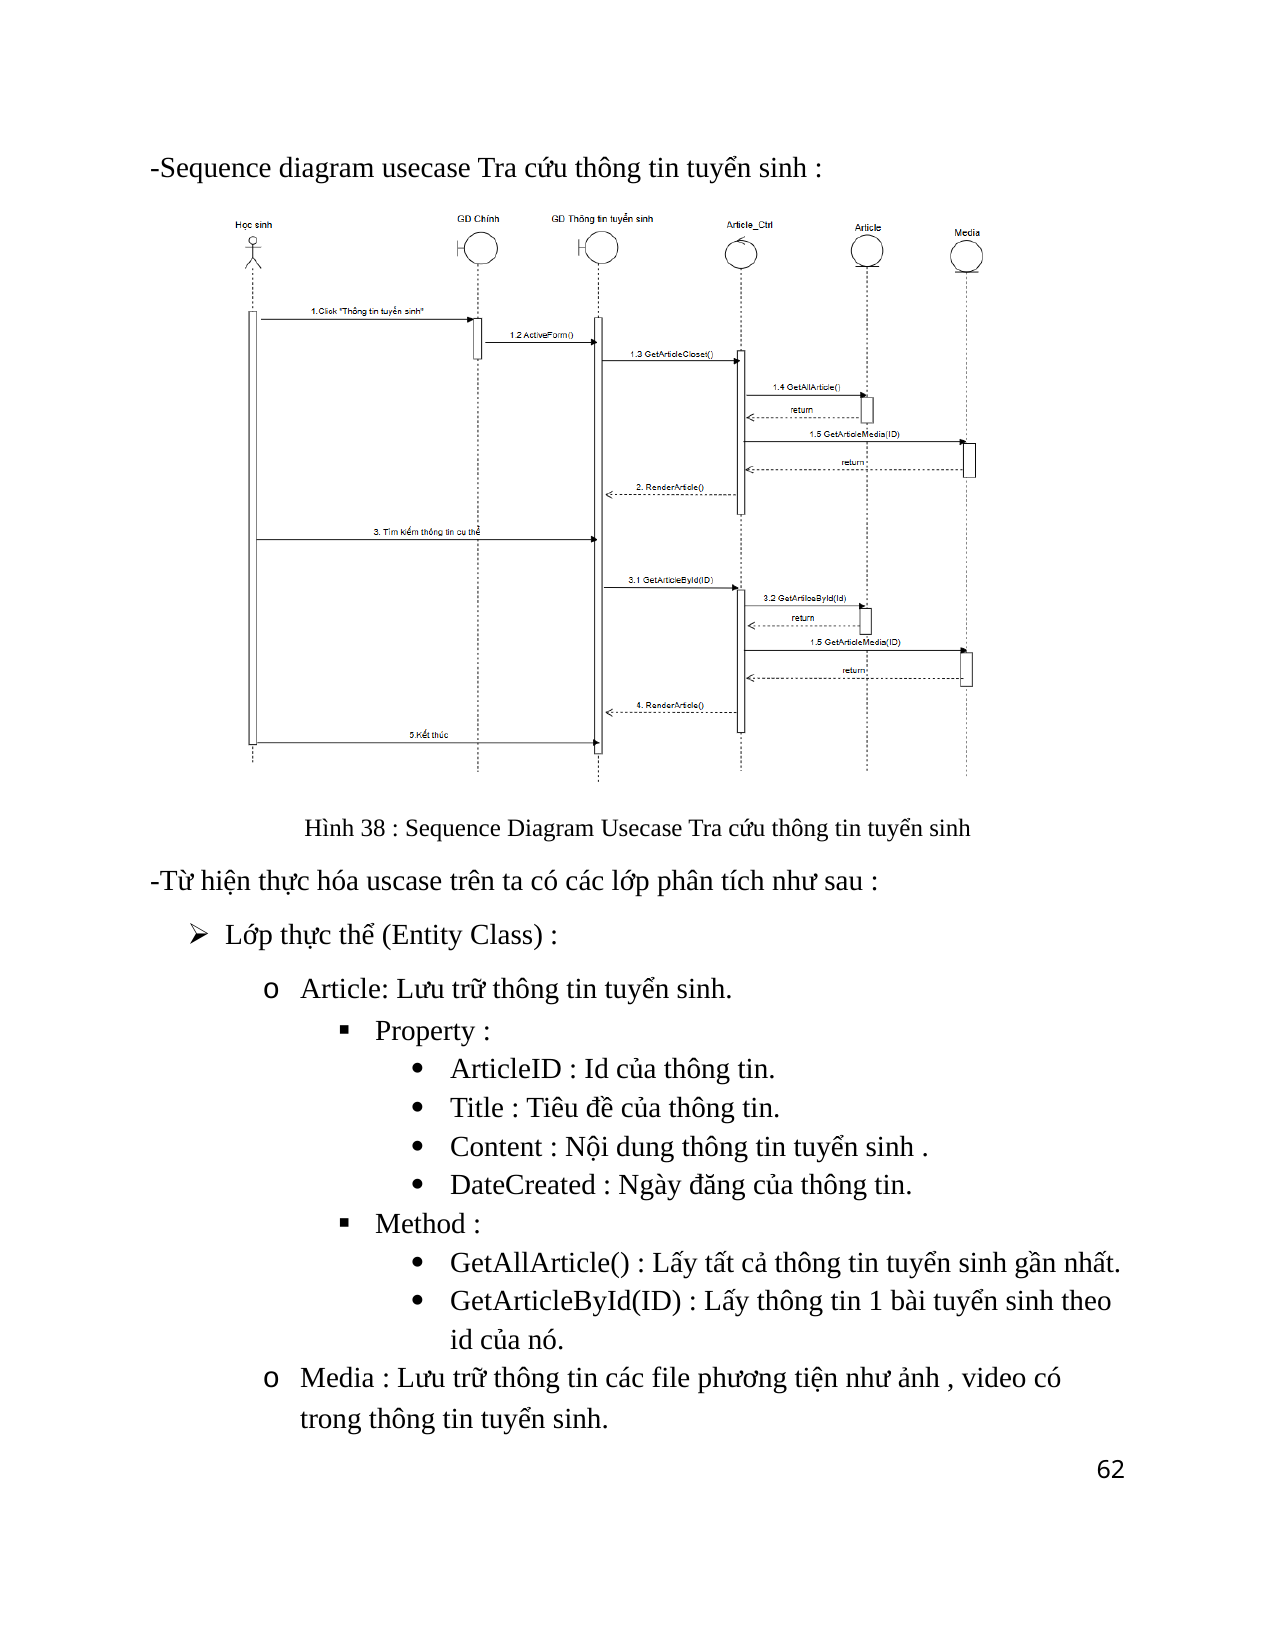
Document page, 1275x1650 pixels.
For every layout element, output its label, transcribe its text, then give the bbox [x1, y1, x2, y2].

text -Sequence diagram usecase Tra cứu thông tin tuyển sinh : [150, 150, 1125, 183]
list DateCreated : Ngày đăng của thông tin. [412, 1167, 1125, 1201]
list Method : [337, 1206, 1125, 1240]
list GetArticleById(ID) : Lấy thông tin 1 bài tuyển sinh theo id của nó. [412, 1283, 1125, 1356]
list Title : Tiêu đề của thông tin. [412, 1090, 1125, 1124]
list Content : Nội dung thông tin tuyển sinh . [412, 1129, 1125, 1162]
list Lớp thực thể (Entity Class) : [187, 917, 1125, 951]
picture [225, 205, 998, 792]
list GetAllArticle() : Lấy tất cả thông tin tuyển sinh gần nhất. [412, 1245, 1125, 1278]
text -Từ hiện thực hóa uscase trên ta có các lớp phân tích như sau : [150, 863, 1125, 896]
list Article: Lưu trữ thông tin tuyển sinh. [262, 971, 1125, 1007]
list Media : Lưu trữ thông tin các file phương tiện như ảnh , video có trong thông tin tuyển sinh. [262, 1361, 1125, 1435]
list ArticleID : Id của thông tin. [412, 1051, 1125, 1085]
text Hình 38 : Sequence Diagram Usecase Tra cứu thông tin tuyển sinh [150, 813, 1125, 842]
list Property : [337, 1013, 1125, 1046]
